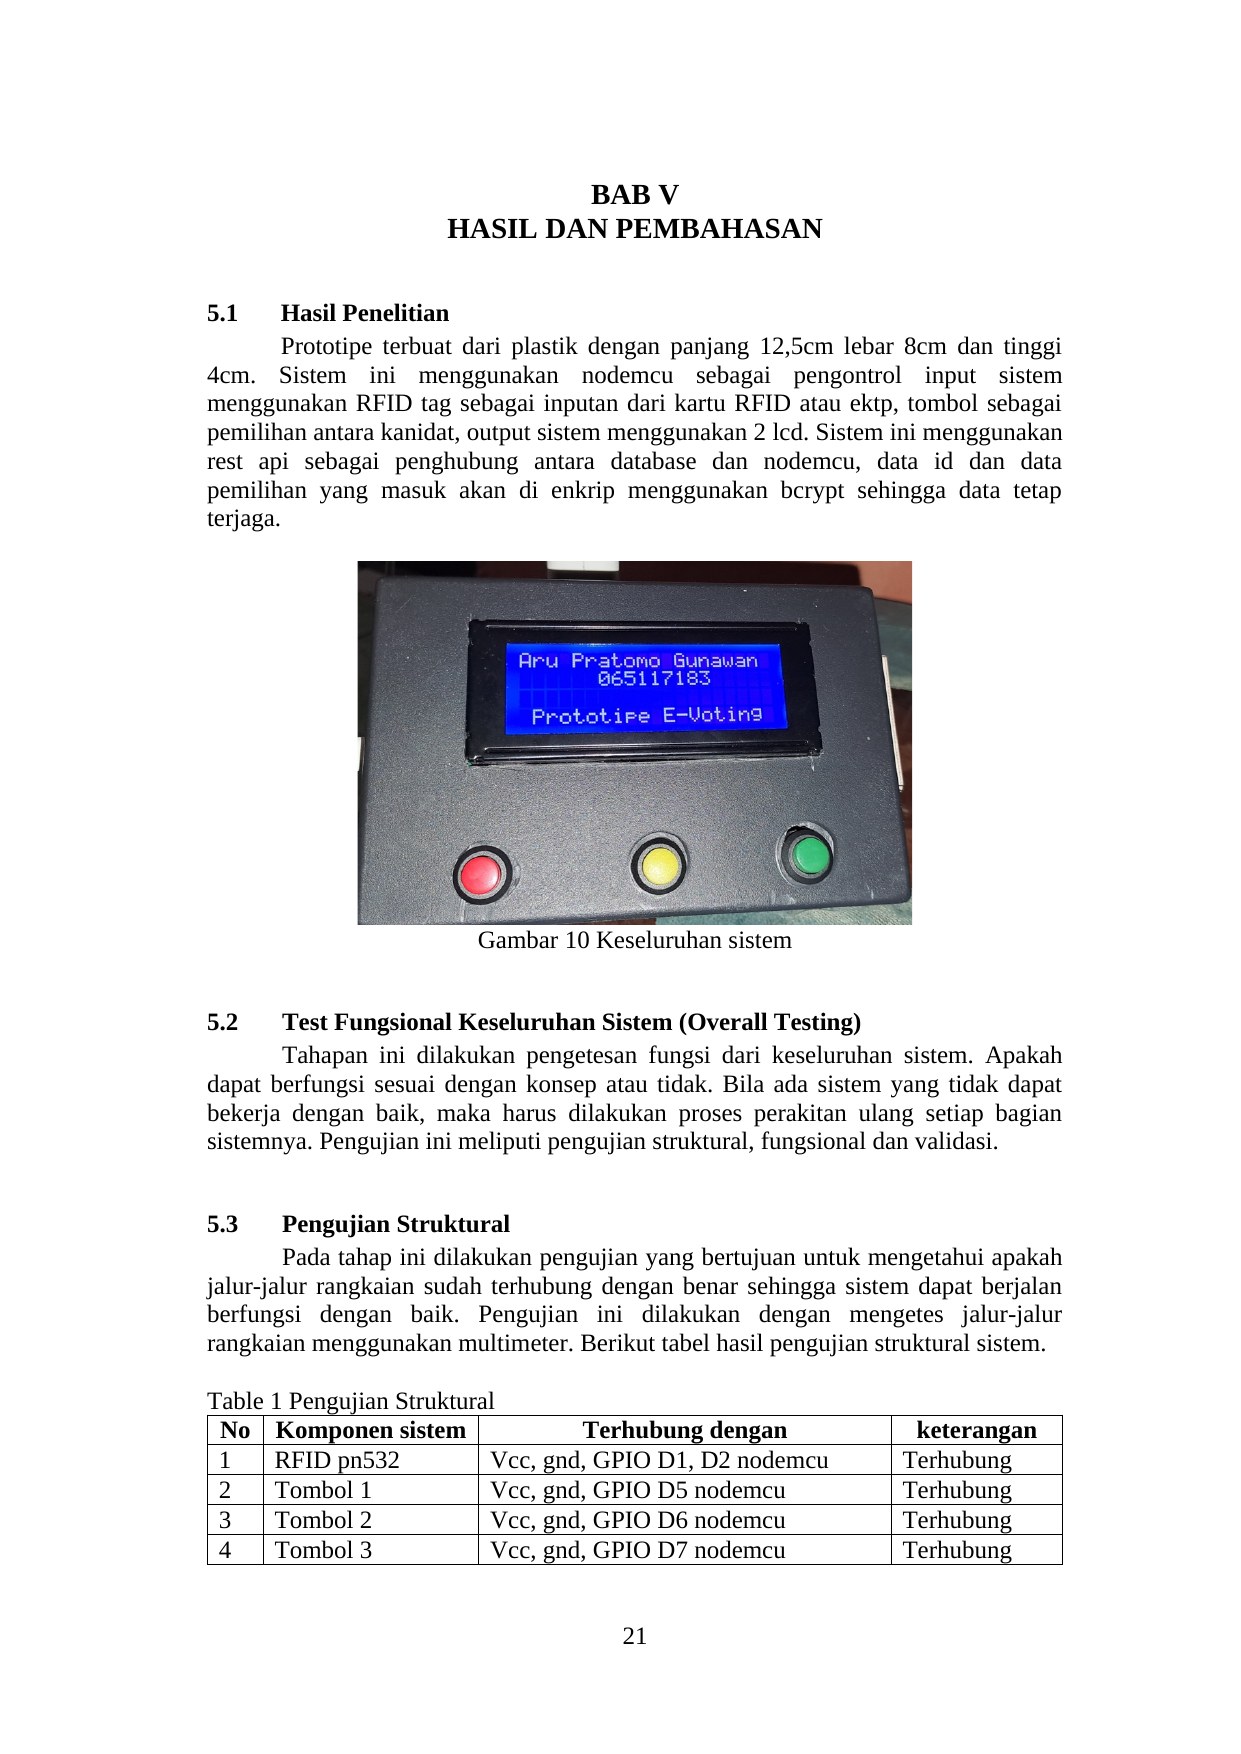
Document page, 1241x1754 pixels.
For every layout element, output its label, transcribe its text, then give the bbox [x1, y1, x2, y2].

table_header keterangan [892, 1416, 1062, 1444]
subtitle Test Fungsional Keseluruhan Sistem (Overall Testing) [207, 1007, 1063, 1036]
table_header Terhubung dengan [479, 1416, 891, 1444]
table_cell Terhubung [892, 1505, 1062, 1534]
table_cell Tombol 2 [264, 1505, 478, 1534]
subtitle Pengujian Struktural [207, 1209, 1063, 1238]
text Tahapan ini dilakukan pengetesan fungsi dari keseluruhan sistem. Apakah dapat berfungsi sesuai dengan konsep atau tidak. Bila ada sistem yang tidak dapat bekerja dengan baik, maka harus dilakukan proses perakitan ulang setiap bagian sistemnya. Pengujian ini meliputi pengujian struktural, fungsional dan validasi. [207, 1040, 1063, 1155]
subtitle Hasil Penelitian [207, 298, 1063, 327]
text Pada tahap ini dilakukan pengujian yang bertujuan untuk mengetahui apakah jalur-jalur rangkaian sudah terhubung dengan benar sehingga sistem dapat berjalan berfungsi dengan baik. Pengujian ini dilakukan dengan mengetes jalur-jalur rangkaian menggunakan multimeter. Berikut tabel hasil pengujian struktural sistem. [207, 1242, 1063, 1357]
table_cell 4 [208, 1535, 263, 1563]
text Prototipe terbuat dari plastik dengan panjang 12,5cm lebar 8cm dan tinggi 4cm. Sistem ini menggunakan nodemcu sebagai pengontrol input sistem menggunakan RFID tag sebagai inputan dari kartu RFID atau ektp, tombol sebagai pemilihan antara kanidat, output sistem menggunakan 2 lcd. Sistem ini menggunakan rest api sebagai penghubung antara database dan nodemcu, data id dan data pemilihan yang masuk akan di enkrip menggunakan bcrypt sehingga data tetap terjaga. [207, 331, 1063, 532]
table_cell Vcc, gnd, GPIO D6 nodemcu [479, 1505, 891, 1534]
table_cell Vcc, gnd, GPIO D5 nodemcu [479, 1475, 891, 1504]
table_cell 3 [208, 1505, 263, 1534]
table_header Komponen sistem [264, 1416, 478, 1444]
table_cell RFID pn532 [264, 1445, 478, 1474]
text Table 1 Pengujian Struktural [207, 1386, 1063, 1414]
table_cell 1 [208, 1445, 263, 1474]
table_header No [208, 1416, 263, 1444]
table_cell Terhubung [892, 1535, 1062, 1563]
table_cell Terhubung [892, 1445, 1062, 1474]
table_cell Vcc, gnd, GPIO D7 nodemcu [479, 1535, 891, 1563]
table_cell Tombol 1 [264, 1475, 478, 1504]
subtitle BAB V HASIL DAN PEMBAHASAN [207, 177, 1063, 244]
picture [357, 561, 913, 925]
table_cell Tombol 3 [264, 1535, 478, 1563]
table_cell Terhubung [892, 1475, 1062, 1504]
table_cell Vcc, gnd, GPIO D1, D2 nodemcu [479, 1445, 891, 1474]
table_cell 2 [208, 1475, 263, 1504]
text Gambar 10 Keseluruhan sistem [207, 925, 1063, 953]
